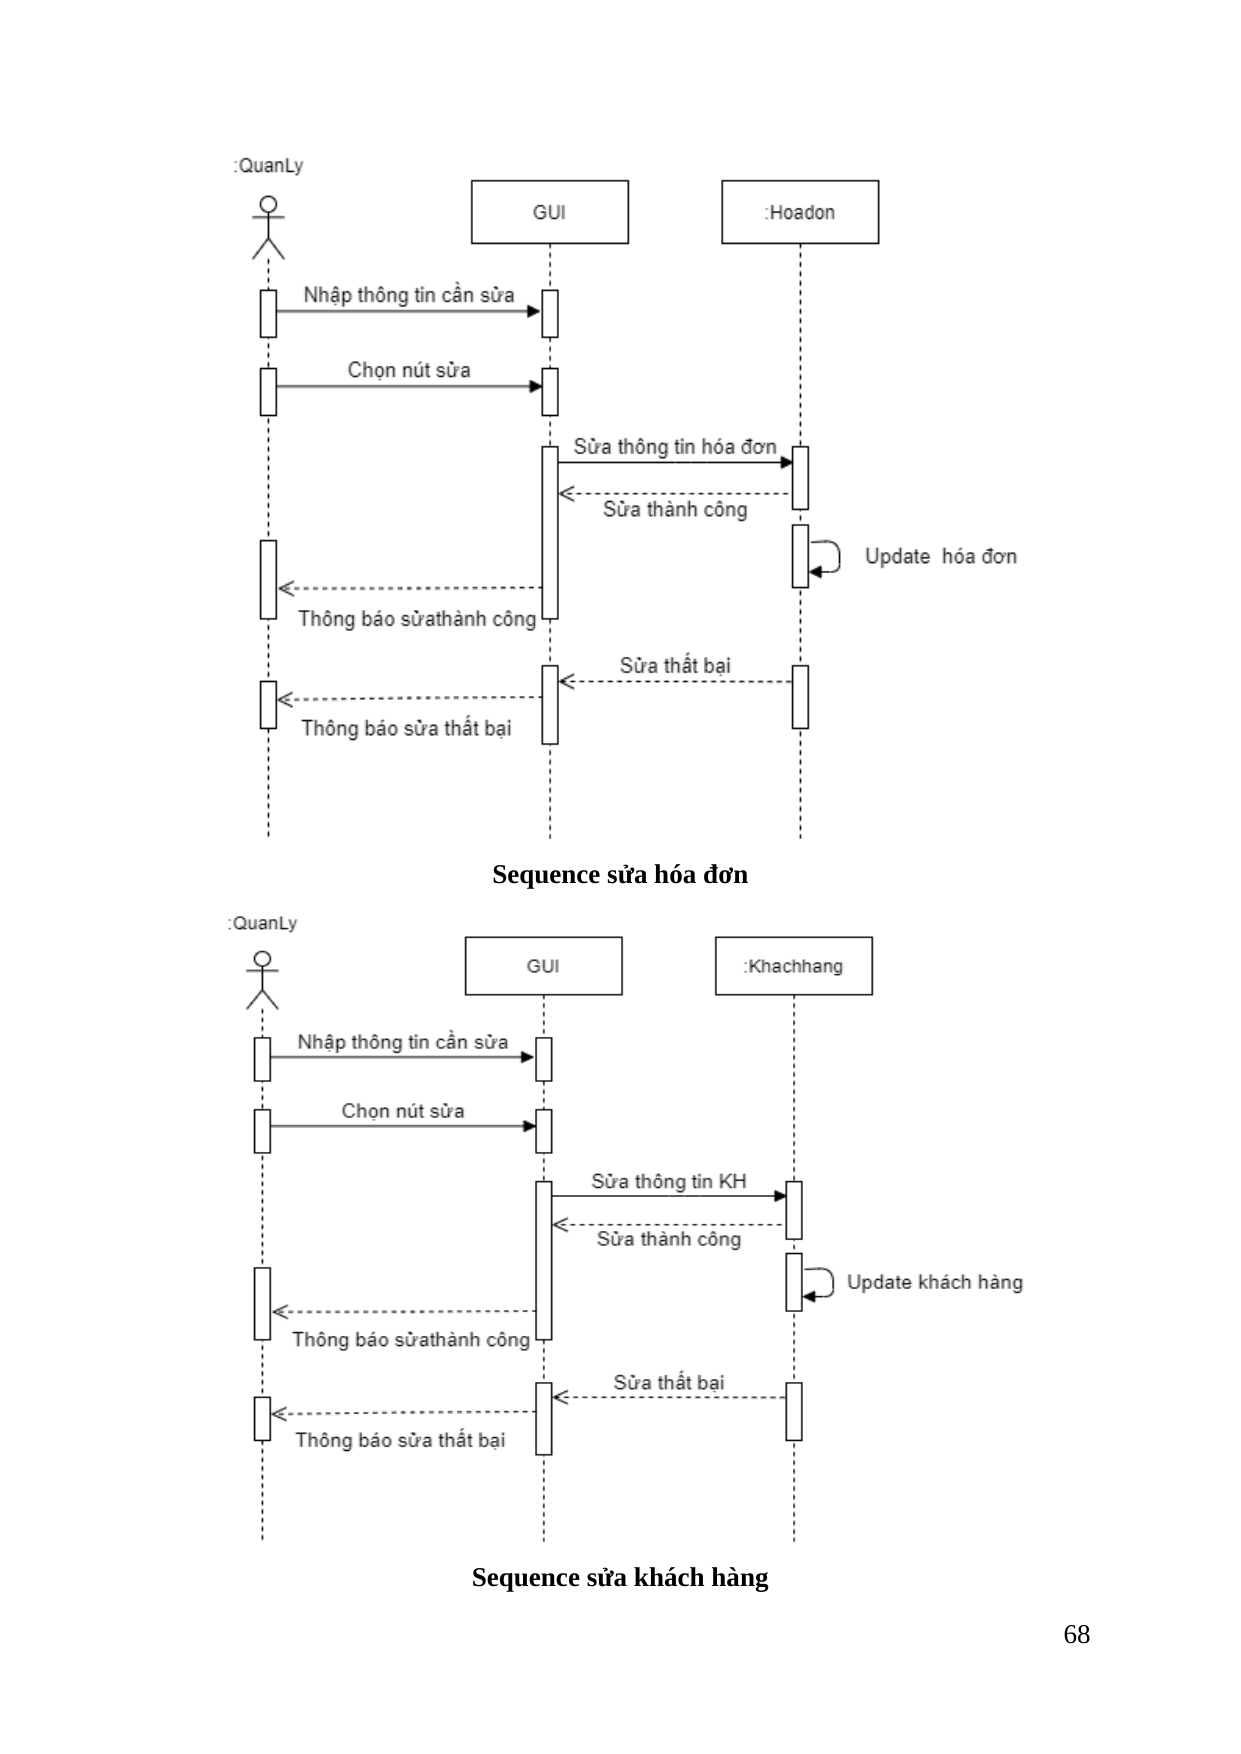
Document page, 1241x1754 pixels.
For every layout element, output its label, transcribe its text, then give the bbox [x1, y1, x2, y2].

text Sequence sửa khách hàng [150, 1561, 1090, 1592]
picture [215, 908, 1025, 1542]
text Sequence sửa hóa đơn [150, 858, 1090, 889]
picture [221, 150, 1019, 839]
